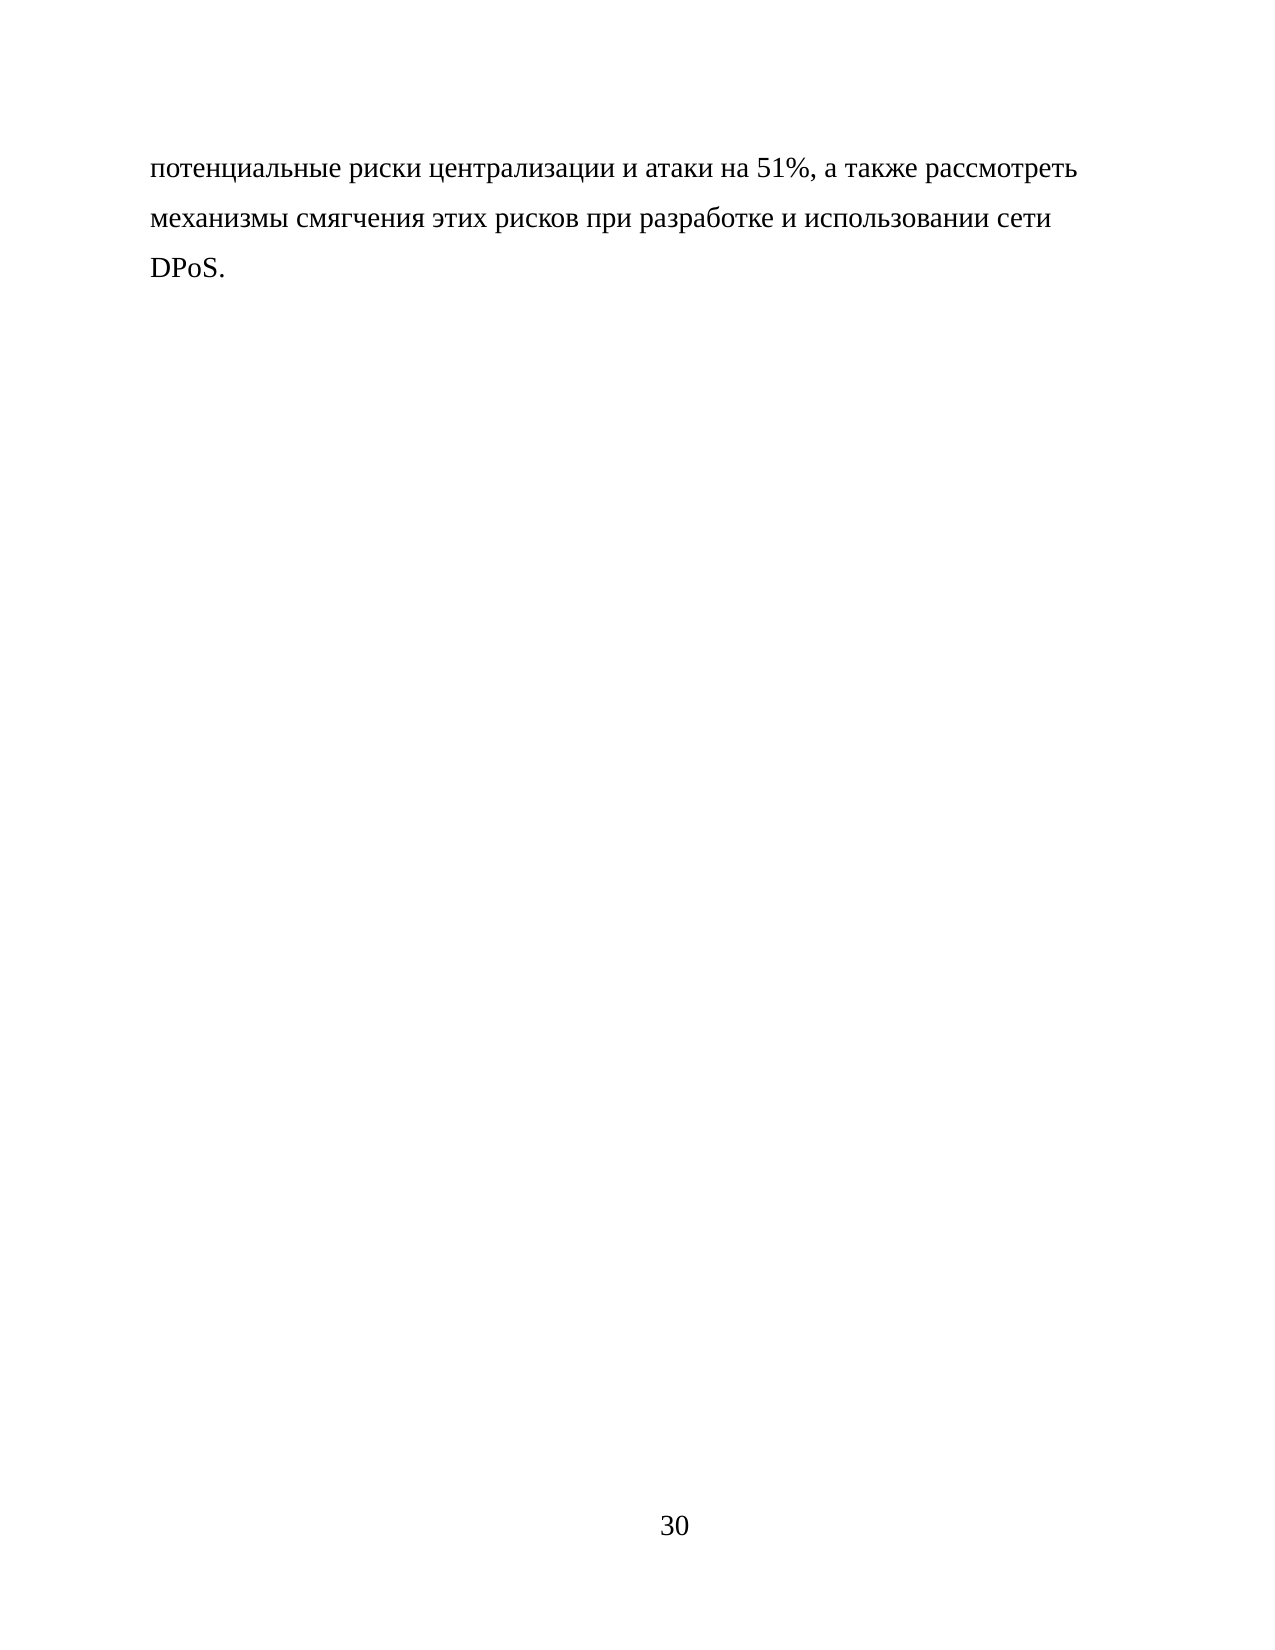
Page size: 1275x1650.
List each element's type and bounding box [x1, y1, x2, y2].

text [150, 150, 1125, 284]
